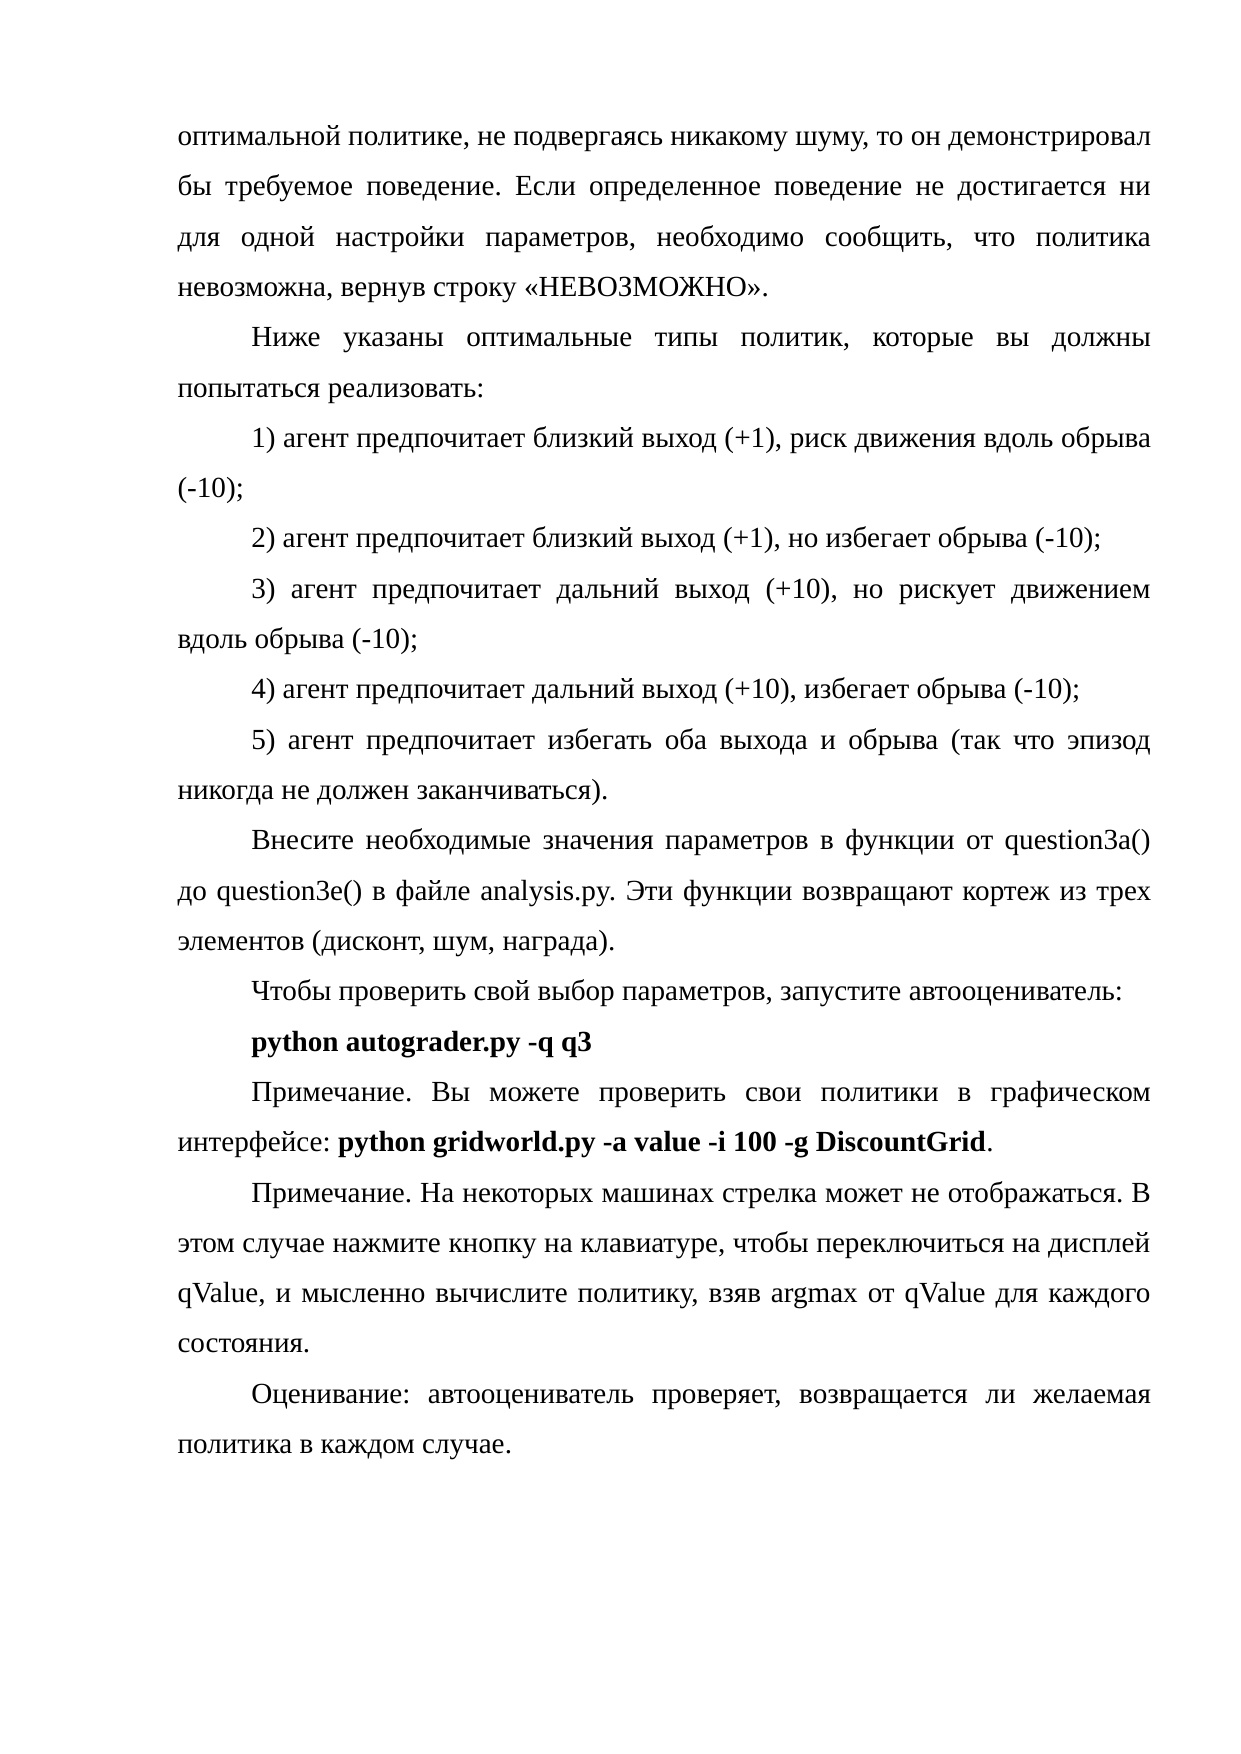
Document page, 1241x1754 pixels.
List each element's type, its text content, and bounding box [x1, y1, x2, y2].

text 5) агент предпочитает избегать оба выхода и обрыва (так что эпизод никогда не должен заканчиваться). [177, 722, 1152, 806]
text Внесите необходимые значения параметров в функции от question3a() до question3e() в файле analysis.py. Эти функции возвращают кортеж из трех элементов (дисконт, шум, награда). [177, 822, 1152, 957]
text Примечание. Вы можете проверить свои политики в графическом интерфейсе: python gridworld.py -a value -i 100 -g DiscountGrid. [177, 1074, 1152, 1158]
text 3) агент предпочитает дальний выход (+10), но рискует движением вдоль обрыва (-10); [177, 571, 1152, 655]
text 1) агент предпочитает близкий выход (+1), риск движения вдоль обрыва (-10); [177, 420, 1152, 504]
text Оценивание: автооцениватель проверяет, возвращается ли желаемая политика в каждом случае. [177, 1376, 1152, 1460]
text python autograder.py -q q3 [177, 1024, 1152, 1057]
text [177, 118, 1152, 303]
text 2) агент предпочитает близкий выход (+1), но избегает обрыва (-10); [177, 521, 1152, 554]
text 4) агент предпочитает дальний выход (+10), избегает обрыва (-10); [177, 672, 1152, 705]
text Примечание. На некоторых машинах стрелка может не отображаться. В этом случае нажмите кнопку на клавиатуре, чтобы переключиться на дисплей qValue, и мысленно вычислите политику, взяв argmax от qValue для каждого состояния. [177, 1175, 1152, 1359]
text Ниже указаны оптимальные типы политик, которые вы должны попытаться реализовать: [177, 319, 1152, 403]
text Чтобы проверить свой выбор параметров, запустите автооцениватель: [177, 973, 1152, 1007]
